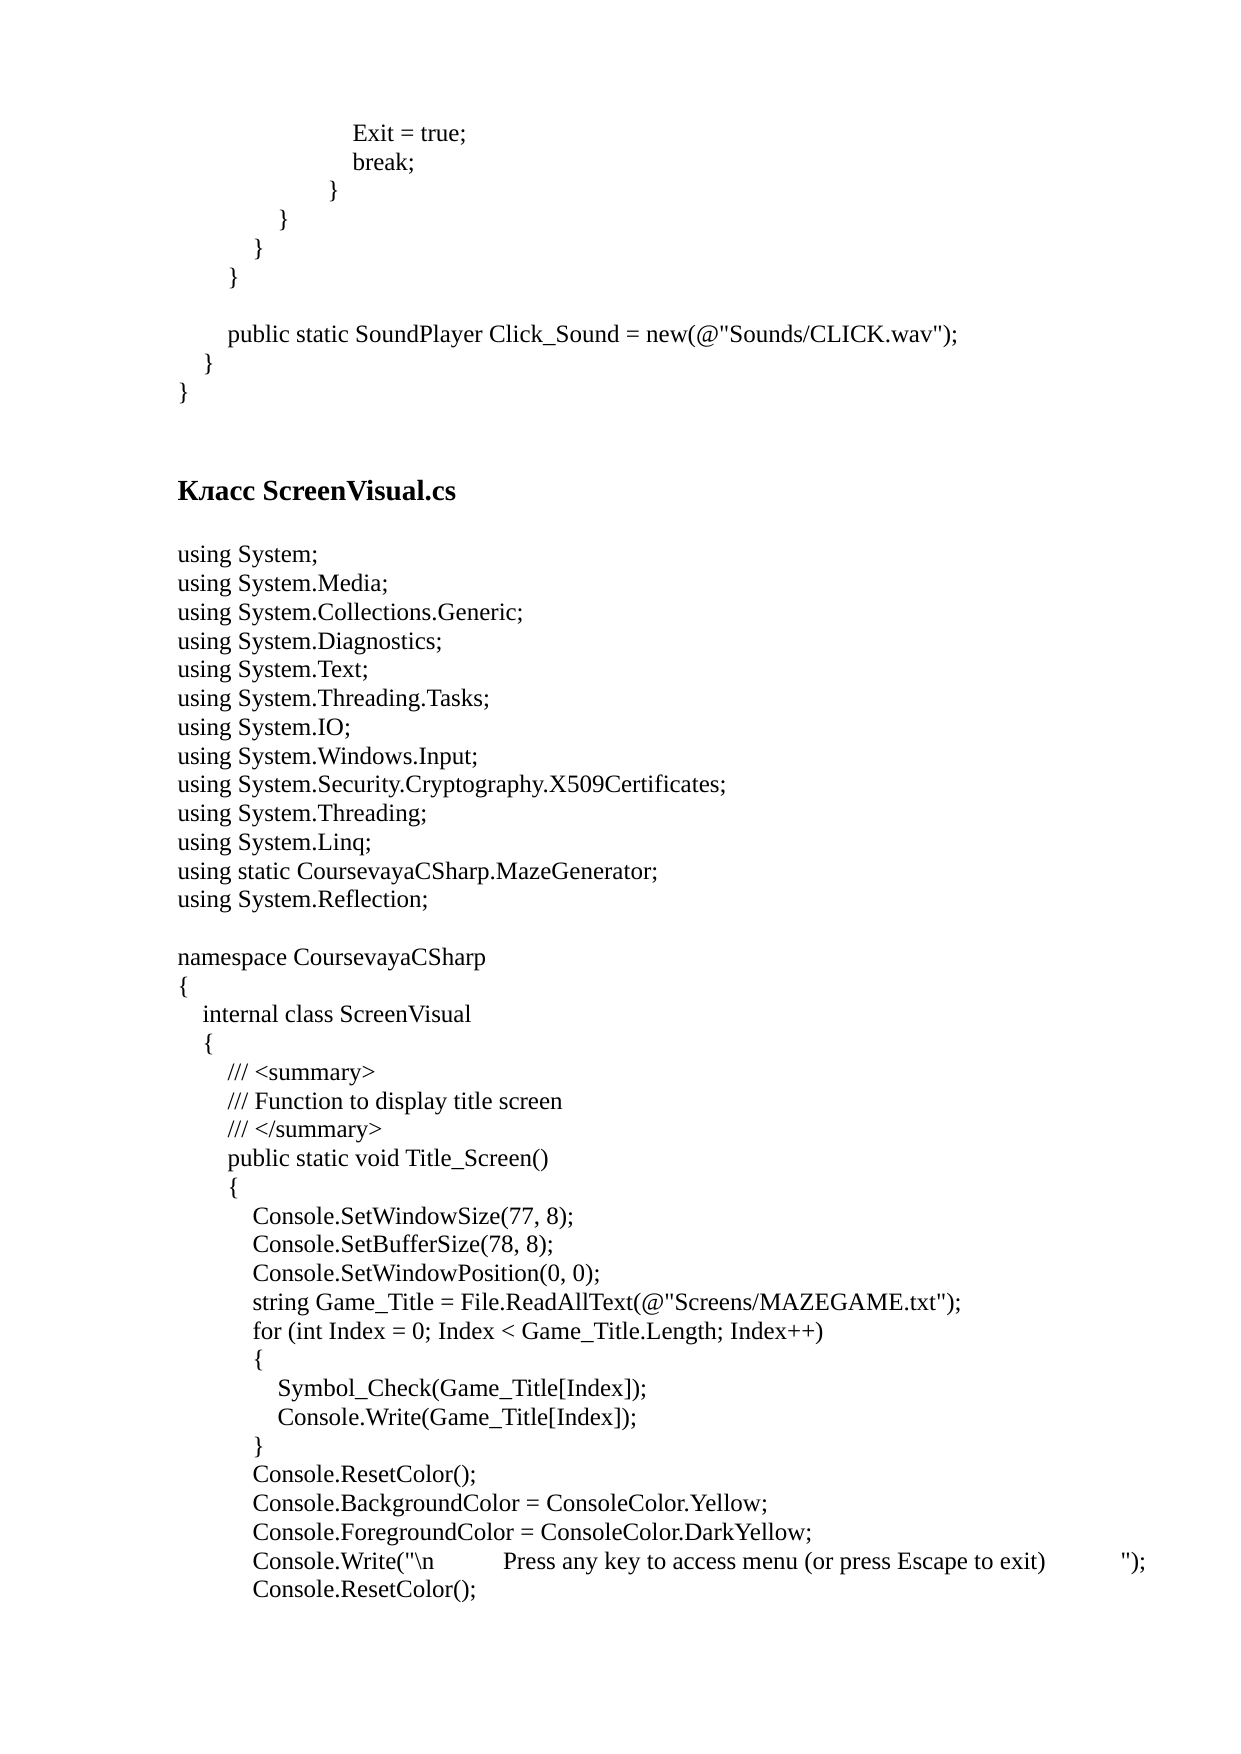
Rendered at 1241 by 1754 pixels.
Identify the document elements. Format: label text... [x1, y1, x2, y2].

text Symbol_Check(Game_Title[Index]); [177, 1373, 1152, 1402]
text using System.Security.Cryptography.X509Certificates; [177, 769, 1152, 798]
text string Game_Title = File.ReadAllText(@"Screens/MAZEGAME.txt"); [177, 1287, 1152, 1316]
text Console.ResetColor(); [177, 1459, 1152, 1488]
text using System.Diagnostics; [177, 626, 1152, 654]
text using System.Reflection; [177, 884, 1152, 913]
text /// <summary> [177, 1057, 1152, 1086]
text } [177, 1431, 1152, 1459]
text for (int Index = 0; Index < Game_Title.Length; Index++) [177, 1316, 1152, 1344]
text /// </summary> [177, 1114, 1152, 1143]
text } [177, 204, 1152, 233]
text Класс ScreenVisual.cs [177, 473, 1152, 506]
text } [177, 176, 1152, 204]
text public static SoundPlayer Click_Sound = new(@"Sounds/CLICK.wav"); [177, 319, 1152, 348]
text using System.Linq; [177, 827, 1152, 856]
text { [177, 971, 1152, 999]
text Exit = true; [177, 118, 1152, 147]
text Console.Write("\n Press any key to access menu (or press Escape to exit) "); [177, 1546, 1152, 1574]
text Console.SetWindowPosition(0, 0); [177, 1258, 1152, 1287]
text using System; [177, 539, 1152, 568]
text } [177, 348, 1152, 377]
text using static CoursevayaCSharp.MazeGenerator; [177, 856, 1152, 884]
text using System.Threading; [177, 798, 1152, 827]
text using System.IO; [177, 712, 1152, 741]
text namespace CoursevayaCSharp [177, 942, 1152, 971]
text Console.SetBufferSize(78, 8); [177, 1229, 1152, 1258]
text { [177, 1172, 1152, 1201]
text Console.SetWindowSize(77, 8); [177, 1201, 1152, 1229]
text using System.Text; [177, 654, 1152, 683]
text Console.BackgroundColor = ConsoleColor.Yellow; [177, 1488, 1152, 1517]
text Console.ForegroundColor = ConsoleColor.DarkYellow; [177, 1517, 1152, 1546]
text using System.Collections.Generic; [177, 597, 1152, 626]
text break; [177, 147, 1152, 176]
text using System.Media; [177, 568, 1152, 597]
text using System.Threading.Tasks; [177, 683, 1152, 712]
text Console.ResetColor(); [177, 1574, 1152, 1603]
text public static void Title_Screen() [177, 1143, 1152, 1172]
text /// Function to display title screen [177, 1086, 1152, 1114]
text using System.Windows.Input; [177, 741, 1152, 769]
text { [177, 1344, 1152, 1373]
text } [177, 262, 1152, 291]
text } [177, 233, 1152, 262]
text } [177, 377, 1152, 406]
text internal class ScreenVisual [177, 999, 1152, 1028]
text { [177, 1028, 1152, 1057]
text Console.Write(Game_Title[Index]); [177, 1402, 1152, 1431]
